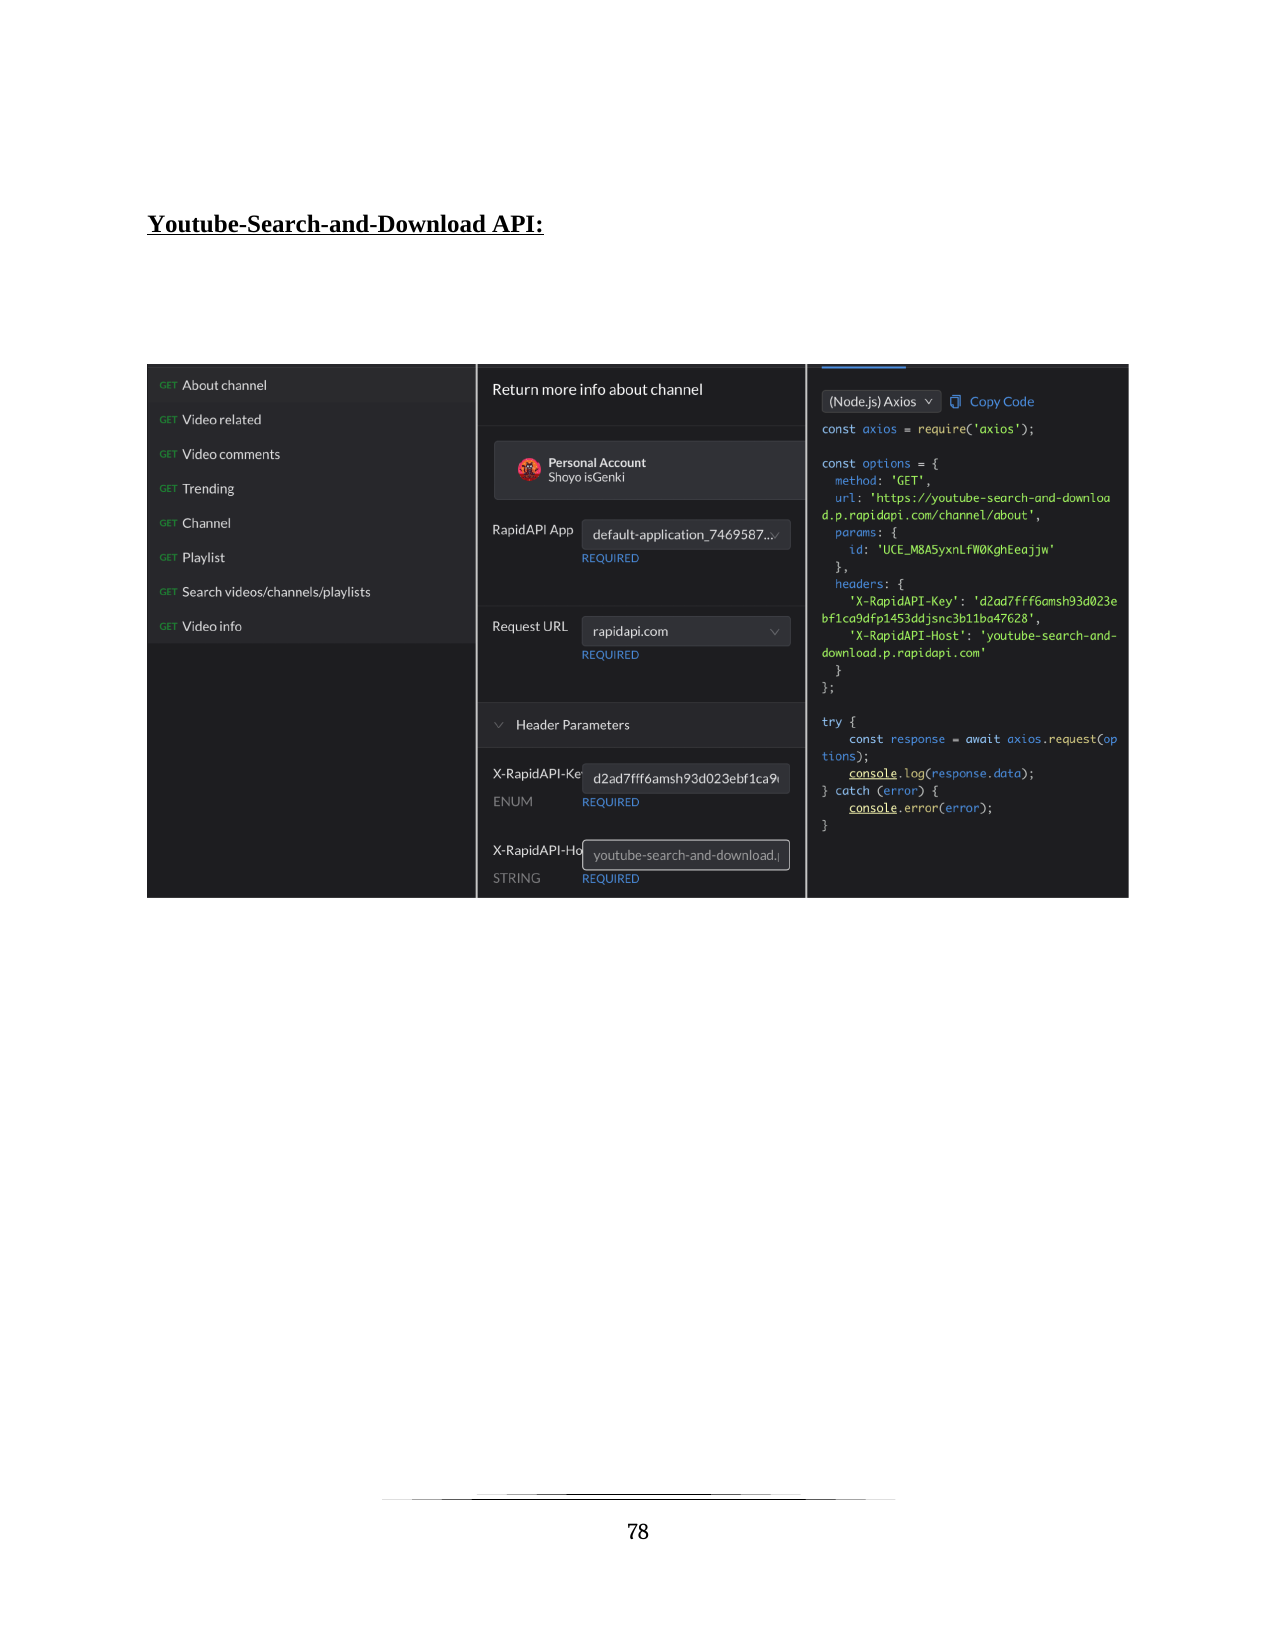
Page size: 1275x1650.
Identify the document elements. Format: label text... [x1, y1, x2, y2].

text Youtube-Search-and-Download API: [147, 209, 1129, 238]
picture [147, 364, 1129, 898]
